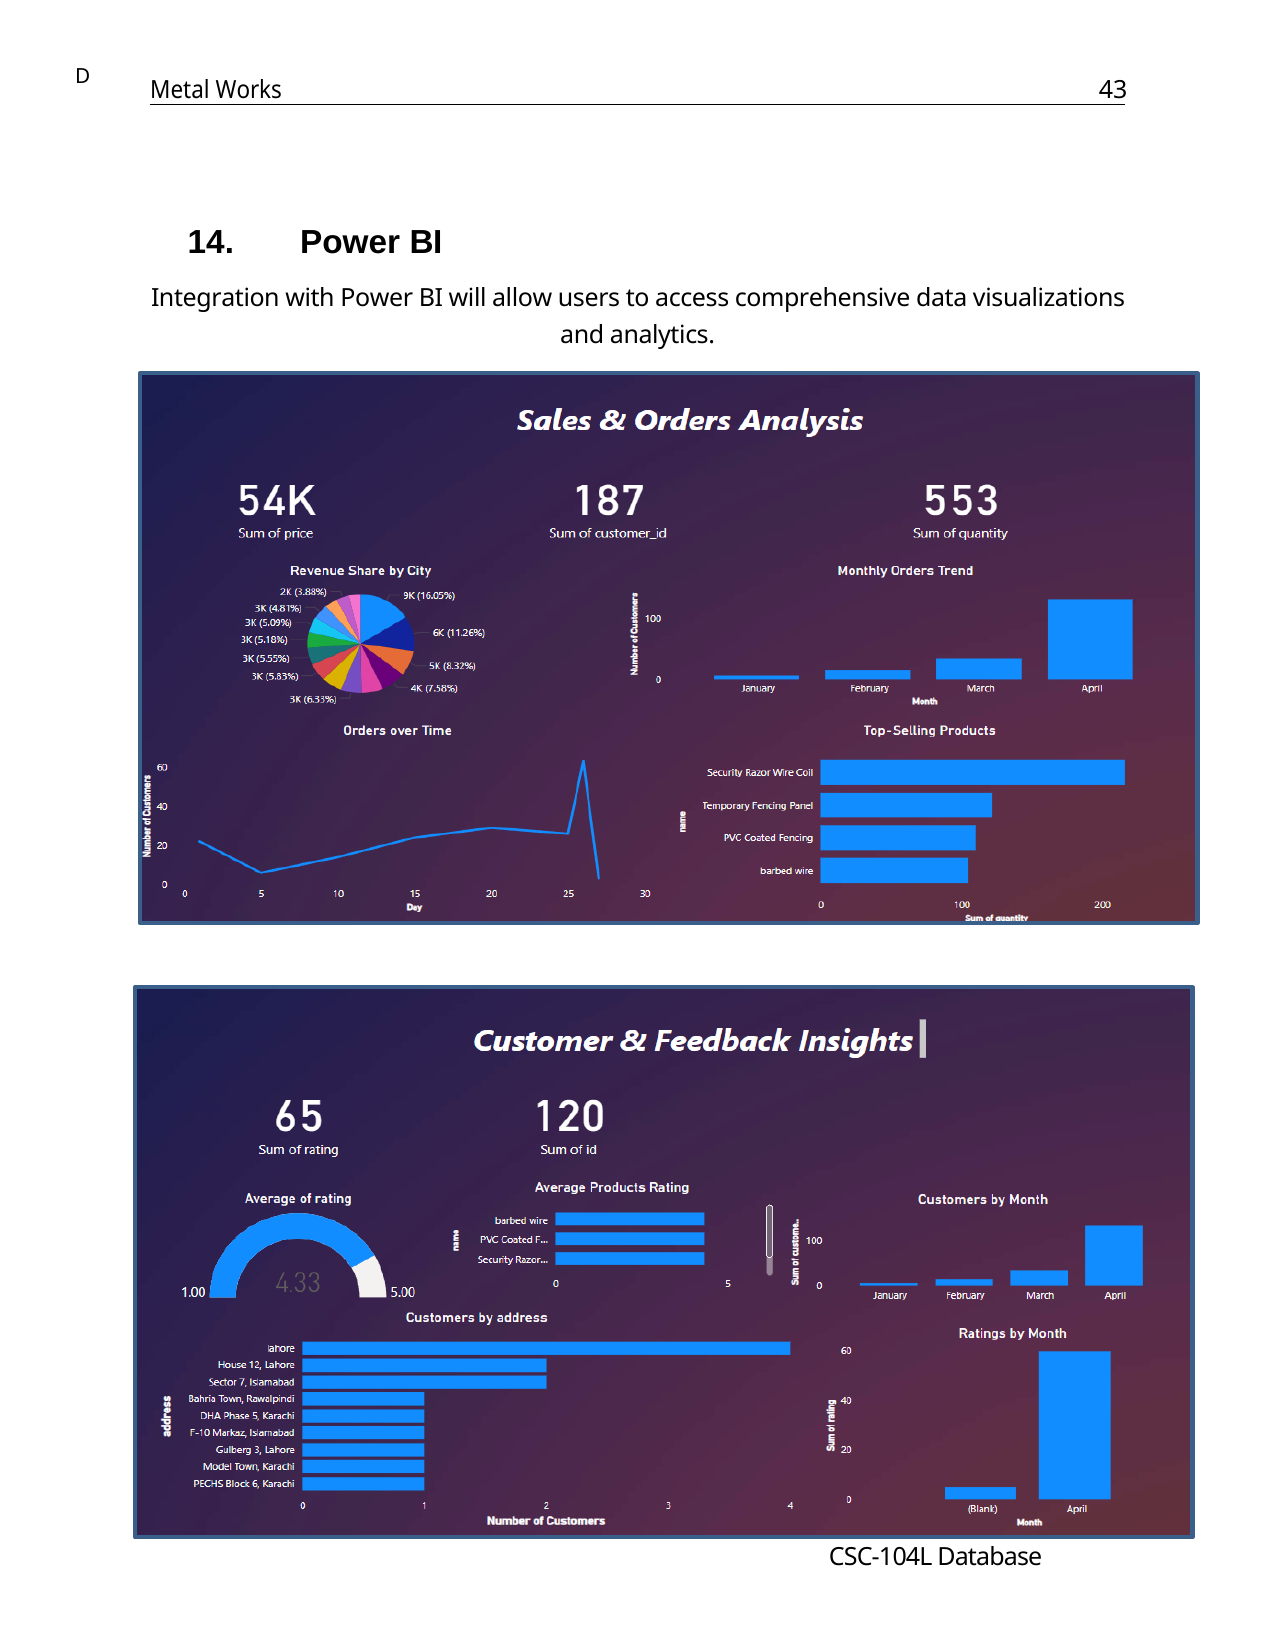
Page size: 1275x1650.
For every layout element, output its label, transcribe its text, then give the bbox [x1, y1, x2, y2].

text Integration with Power BI will allow users to access comprehensive data visualizations and analytics. [150, 280, 1125, 351]
picture [142, 375, 1195, 921]
subtitle Power BI [187, 222, 1200, 261]
picture [137, 989, 1190, 1535]
